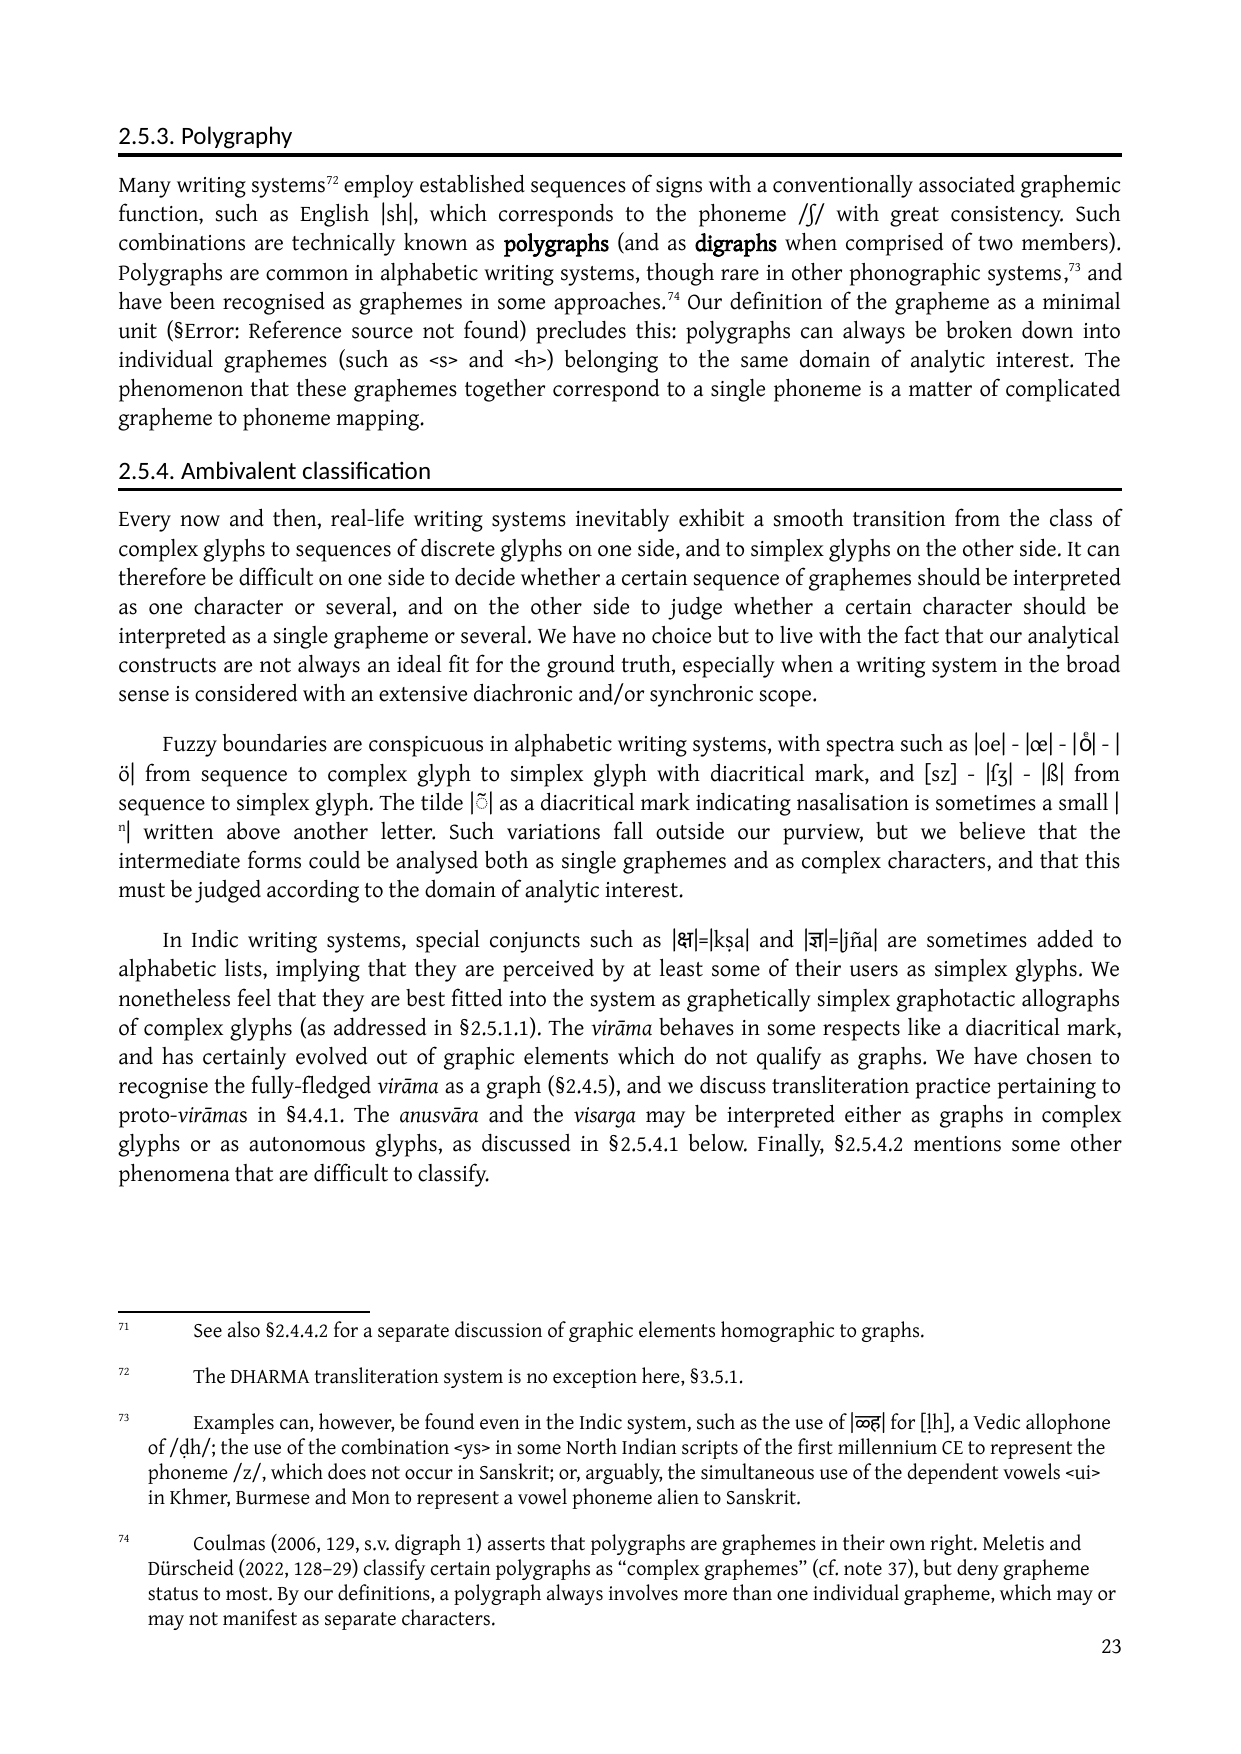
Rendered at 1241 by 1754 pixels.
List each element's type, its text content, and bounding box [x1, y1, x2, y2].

subtitle Polygraphy [118, 118, 1122, 153]
text Every now and then, real-life writing systems inevitably exhibit a smooth transition from the class of complex glyphs to sequences of discrete glyphs on one side, and to simplex glyphs on the other side. It can therefore be difficult on one side to decide whether a certain sequence of graphemes should be interpreted as one character or several, and on the other side to judge whether a certain character should be interpreted as a single grapheme or several. We have no choice but to live with the fact that our analytical constructs are not always an ideal fit for the ground truth, especially when a writing system in the broad sense is considered with an extensive diachronic and/or synchronic scope. [118, 503, 1122, 708]
subtitle Ambivalent classification [118, 452, 1122, 488]
text Fuzzy boundaries are conspicuous in alphabetic writing systems, with spectra such as |oe| - |œ| - |oͤ| - |ö| from sequence to complex glyph to simplex glyph with diacritical mark, and [sz] - |ſʒ| - |ß| from sequence to simplex glyph. The tilde |◌̃| as a diacritical mark indicating nasalisation is sometimes a small |n| written above another letter. Such variations fall outside our purview, but we believe that the intermediate forms could be analysed both as single graphemes and as complex characters, and that this must be judged according to the domain of analytic interest. [118, 728, 1122, 903]
text In Indic writing systems, special conjuncts such as |क्ष|=|kṣa| and |ज्ञ|=|jña| are sometimes added to alphabetic lists, implying that they are perceived by at least some of their users as simplex glyphs. We nonetheless feel that they are best fitted into the system as graphetically simplex graphotactic allographs of complex glyphs (as addressed in §2.5.1.1). The virāma behaves in some respects like a diacritical mark, and has certainly evolved out of graphic elements which do not qualify as graphs. We have chosen to recognise the fully-fledged virāma as a graph (§2.4.5), and we discuss transliteration practice pertaining to proto-virāmas in §4.4.1. The anusvāra and the visarga may be interpreted either as graphs in complex glyphs or as autonomous glyphs, as discussed in §2.5.4.1 below. Finally, §2.5.4.2 mentions some other phenomena that are difficult to classify. [118, 924, 1122, 1187]
